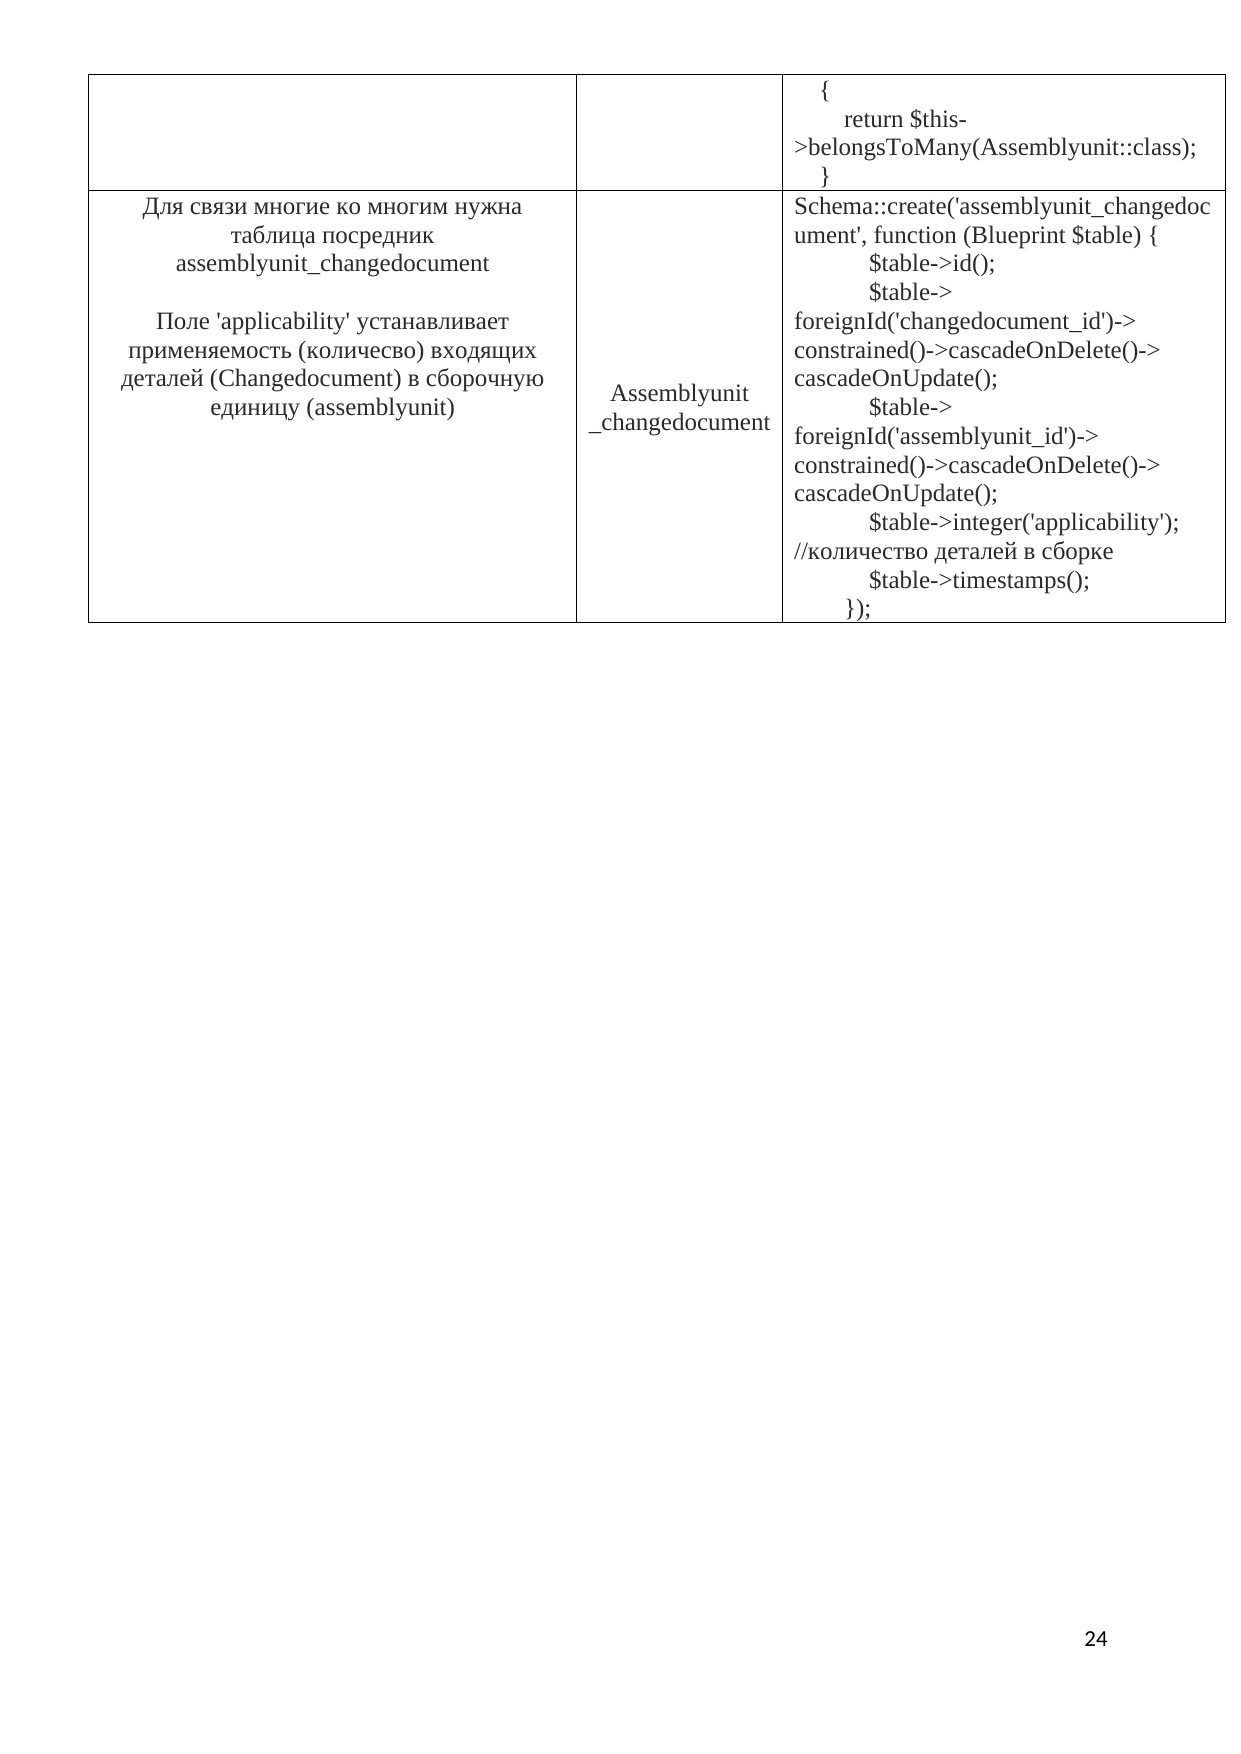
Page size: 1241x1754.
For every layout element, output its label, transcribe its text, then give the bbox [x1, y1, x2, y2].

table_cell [577, 75, 782, 190]
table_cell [783, 75, 1225, 190]
table_cell Assemblyunit _changedocument [577, 191, 782, 622]
table_cell Schema::create('assemblyunit_changedocument', function (Blueprint $table) { $table->id(); $table-> foreignId('changedocument_id')-> constrained()->cascadeOnDelete()-> cascadeOnUpdate(); $table-> foreignId('assemblyunit_id')-> constrained()->cascadeOnDelete()-> cascadeOnUpdate(); $table->integer('applicability'); //количество деталей в сборке $table->timestamps(); }); [783, 191, 1225, 622]
table_cell Для связи многие ко многим нужна таблица посредник assemblyunit_changedocument Поле 'applicability' устанавливает применяемость (количесво) входящих деталей (Changedocument) в сборочную единицу (assemblyunit) [89, 191, 576, 622]
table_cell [89, 75, 576, 190]
